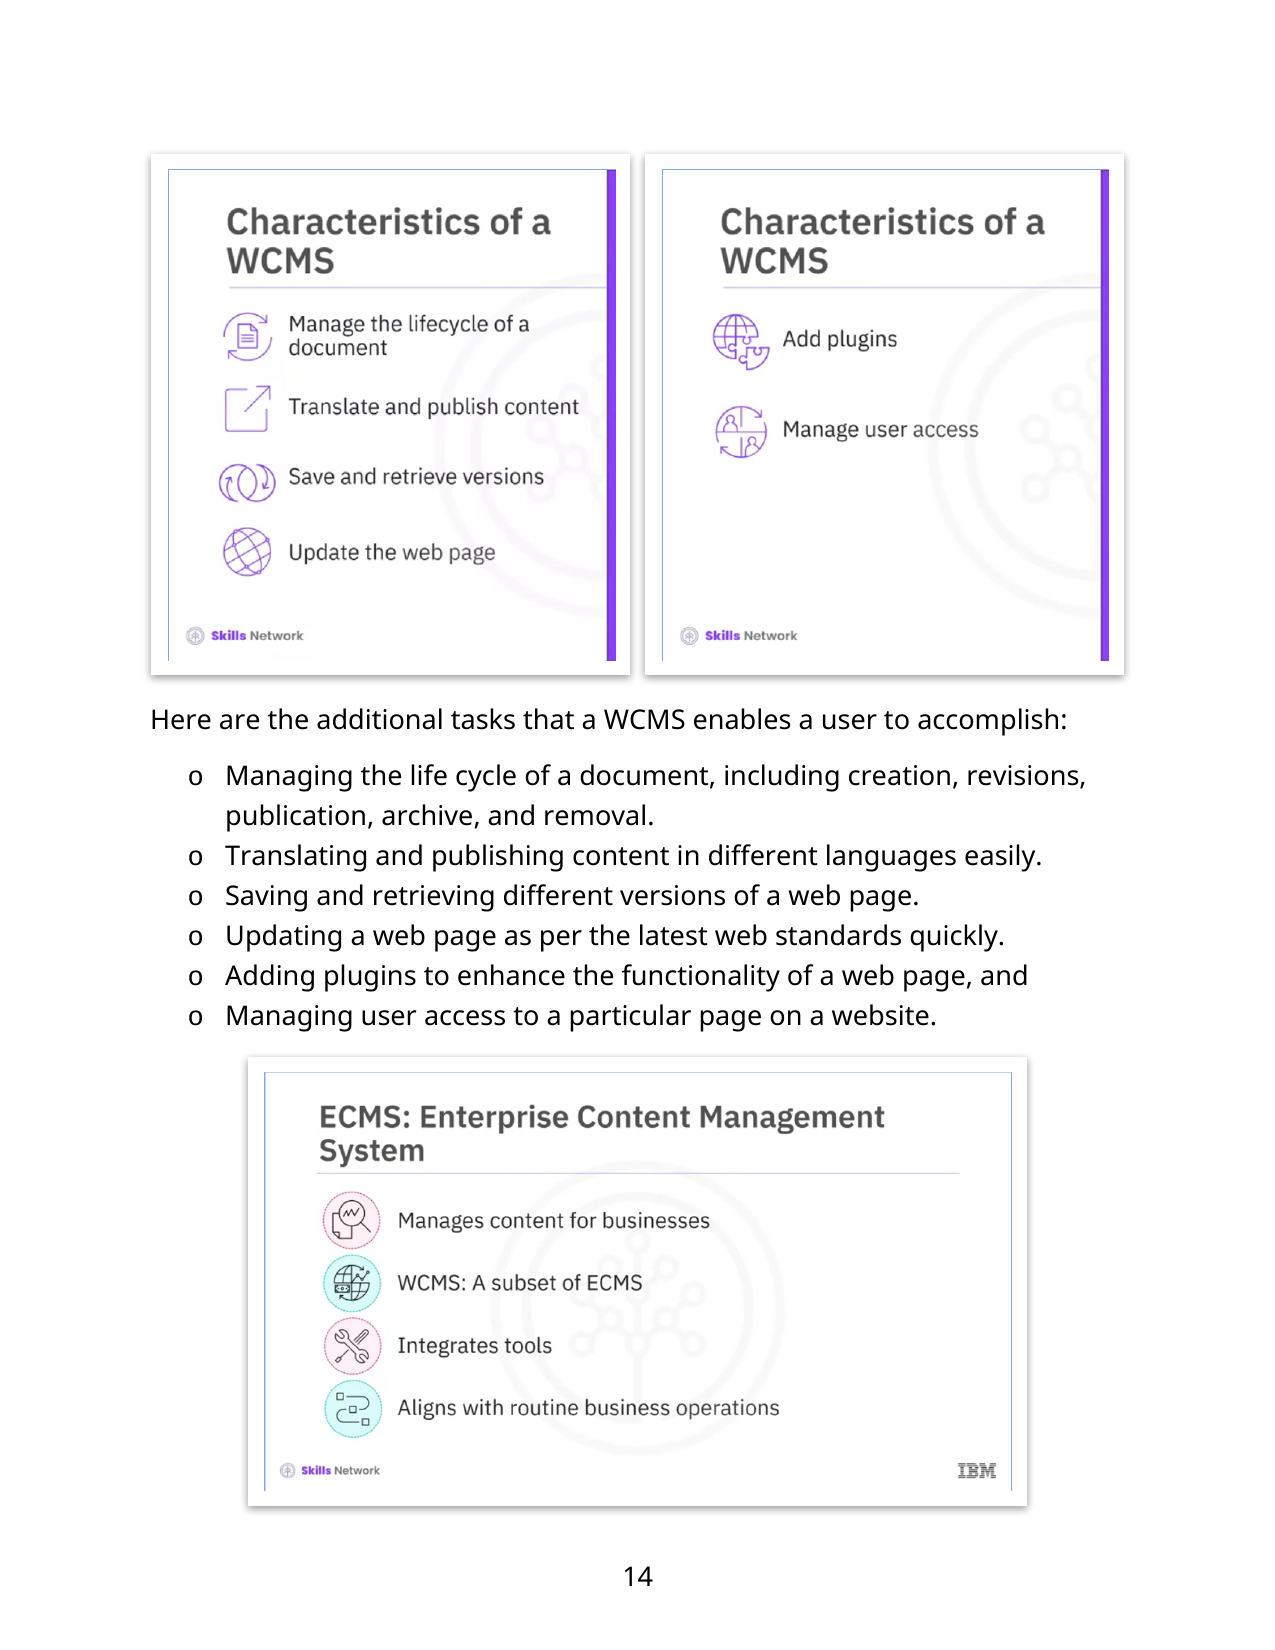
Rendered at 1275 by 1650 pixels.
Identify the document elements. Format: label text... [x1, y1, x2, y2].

list Adding plugins to enhance the functionality of a web page, and [187, 956, 1125, 993]
list Updating a web page as per the latest web standards quickly. [187, 916, 1125, 953]
picture [263, 1072, 1013, 1491]
picture [659, 169, 1109, 661]
list Managing user access to a particular page on a website. [187, 996, 1125, 1033]
list Saving and retrieving different versions of a web page. [187, 876, 1125, 913]
text Here are the additional tasks that a WCMS enables a user to accomplish: [150, 700, 1125, 737]
picture [166, 169, 616, 661]
list Managing the life cycle of a document, including creation, revisions, publication, archive, and removal. [187, 757, 1125, 833]
list Translating and publishing content in different languages easily. [187, 836, 1125, 873]
